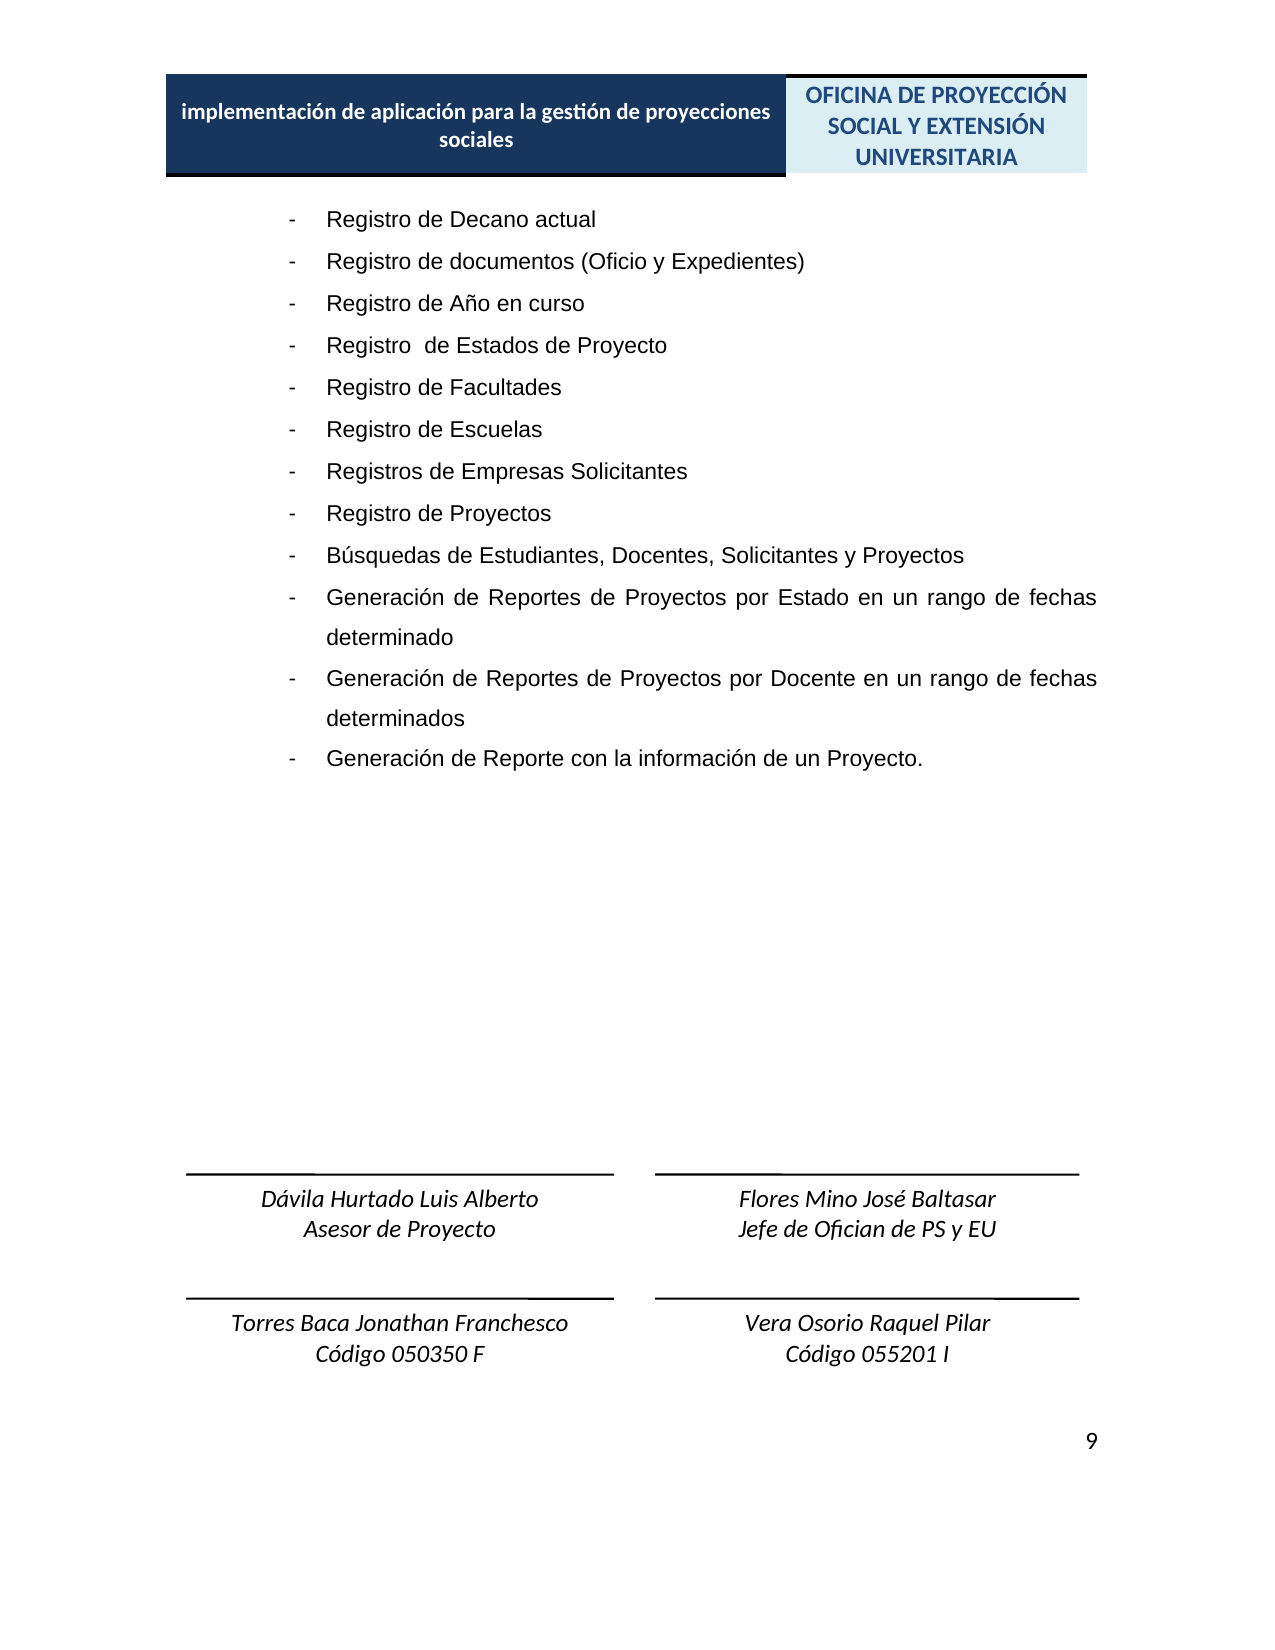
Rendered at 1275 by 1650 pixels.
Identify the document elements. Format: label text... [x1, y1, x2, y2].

list Registro de Decano actual [288, 205, 1098, 233]
list Registros de Empresas Solicitantes [288, 457, 1098, 485]
list Registro de documentos (Oficio y Expedientes) [288, 247, 1098, 275]
list Registro de Año en curso [288, 289, 1098, 317]
list Generación de Reportes de Proyectos por Docente en un rango de fechas determinados [288, 664, 1098, 731]
list Registro de Facultades [288, 373, 1098, 401]
list Generación de Reporte con la información de un Proyecto. [288, 744, 1098, 772]
list Búsquedas de Estudiantes, Docentes, Solicitantes y Proyectos [288, 541, 1098, 569]
list Registro de Escuelas [288, 415, 1098, 443]
list Generación de Reportes de Proyectos por Estado en un rango de fechas determinado [288, 583, 1098, 651]
list Registro de Proyectos [288, 499, 1098, 527]
list Registro de Estados de Proyecto [288, 331, 1098, 359]
